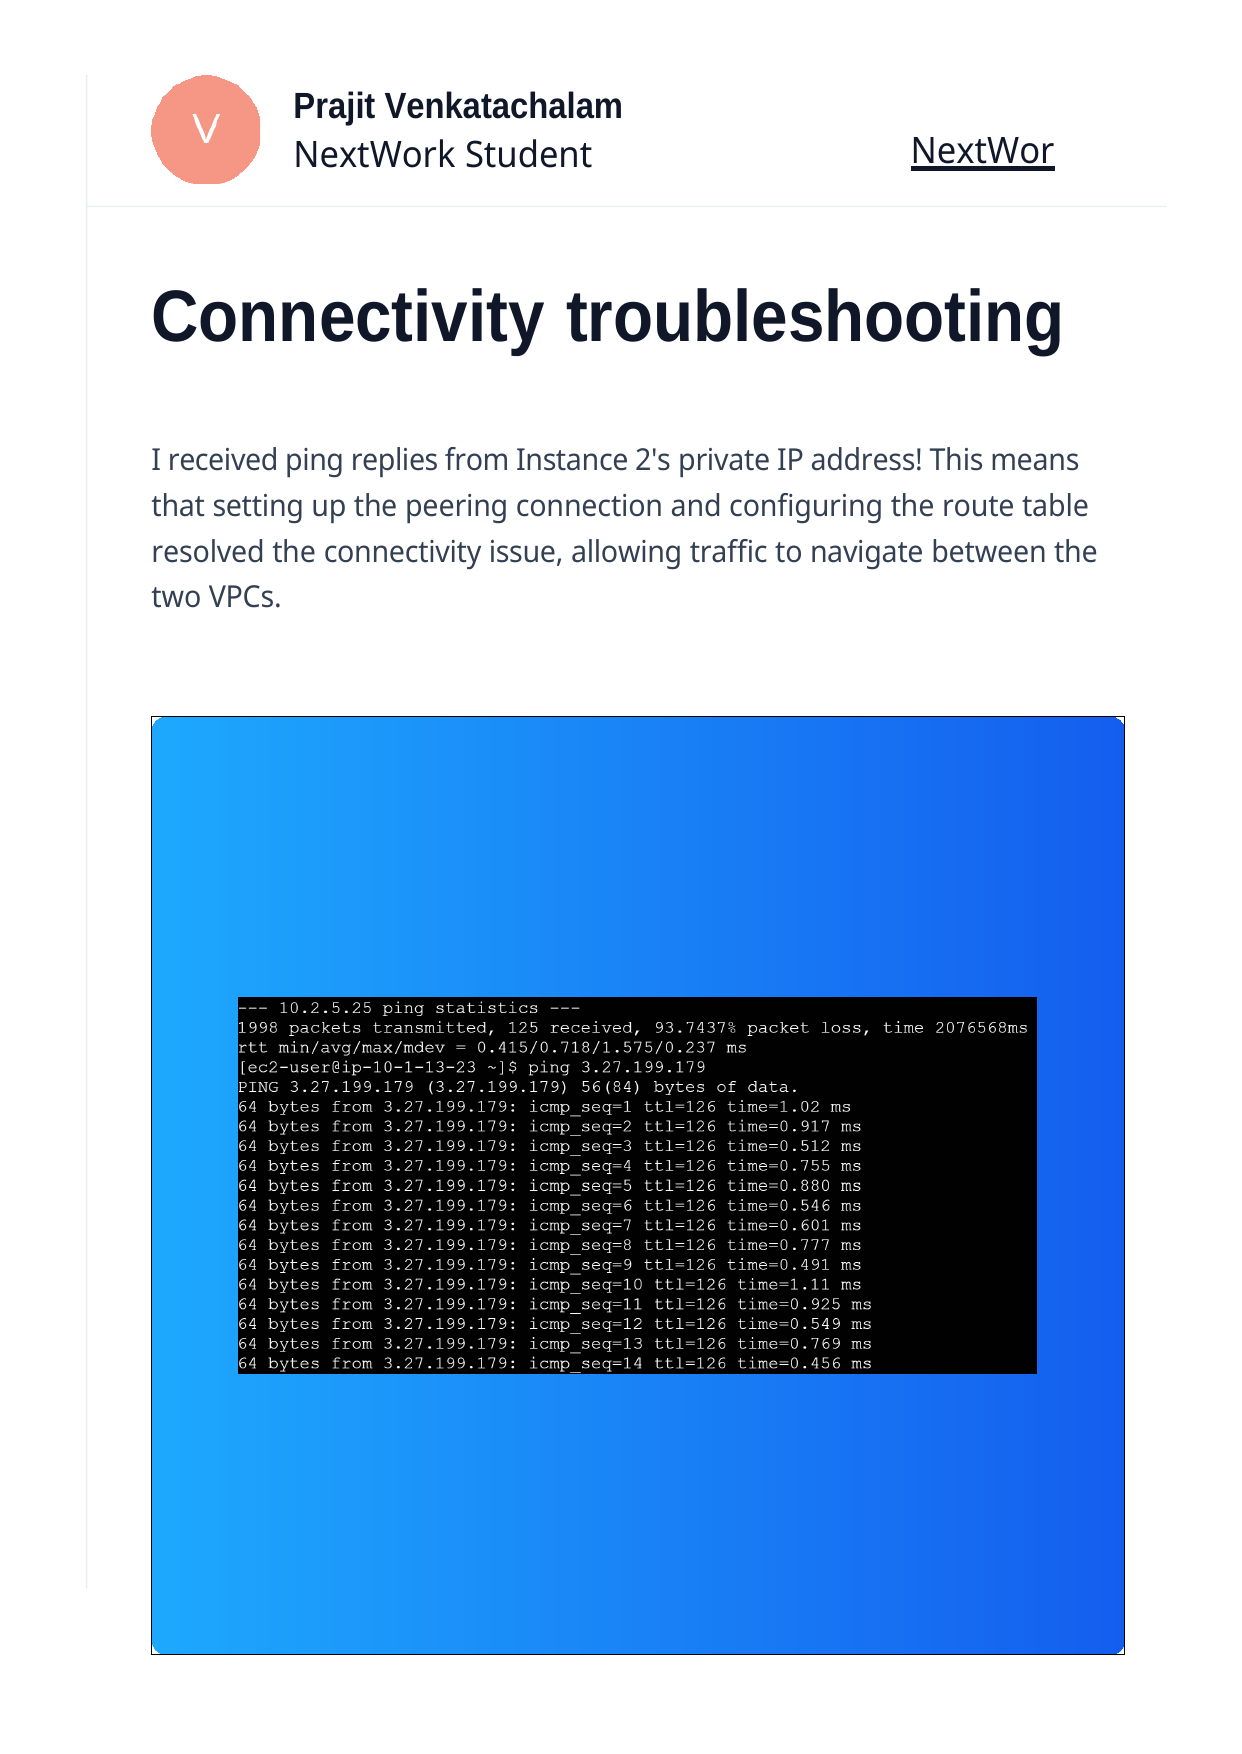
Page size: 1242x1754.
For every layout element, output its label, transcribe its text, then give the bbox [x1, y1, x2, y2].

subtitle Connectivity troubleshooting [151, 273, 1135, 357]
picture [151, 75, 261, 184]
text I received ping replies from Instance 2's private IP address! This means that setting up the peering connection and configuring the route table resolved the connectivity issue, allowing traffic to navigate between the two VPCs. [151, 438, 1135, 617]
picture [152, 717, 1124, 1654]
